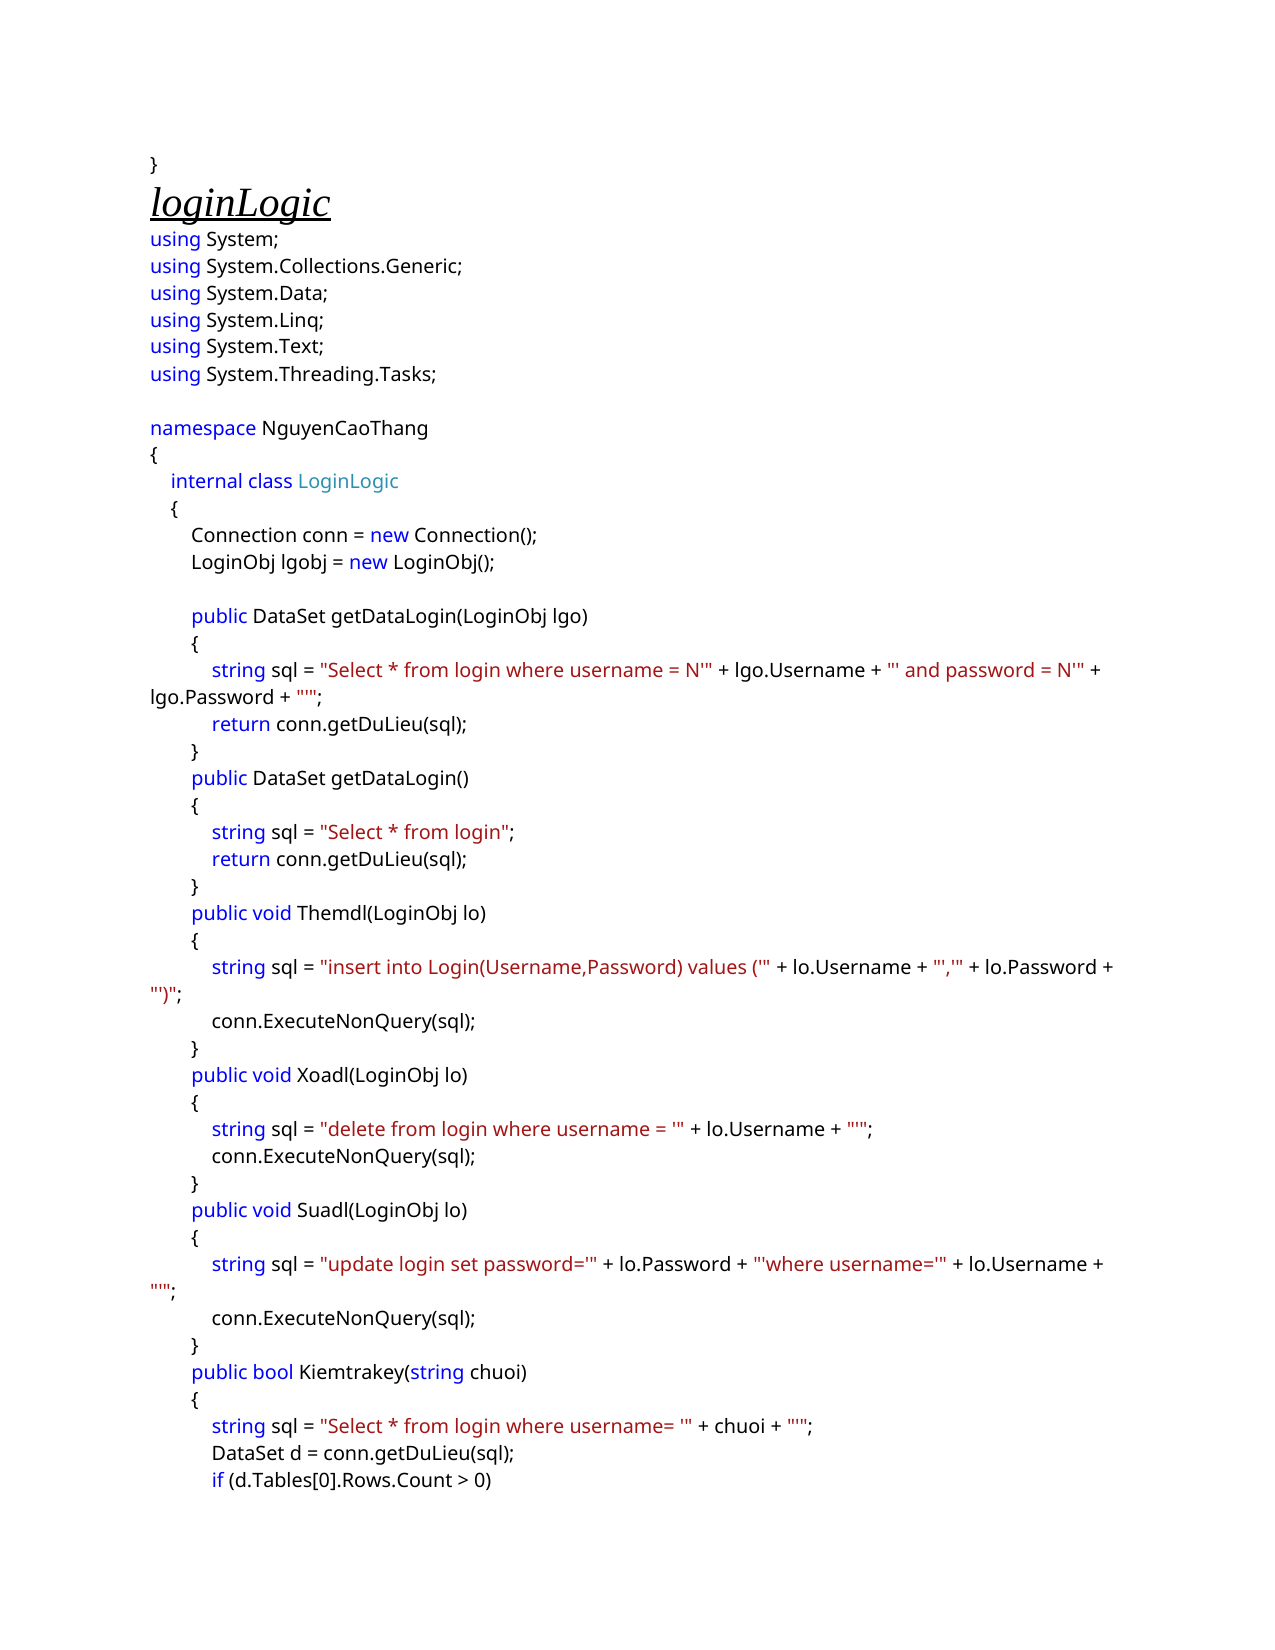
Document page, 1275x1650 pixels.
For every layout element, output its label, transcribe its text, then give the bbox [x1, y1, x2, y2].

text string sql = "delete from login where username = '" + lo.Username + "'"; [150, 1115, 1125, 1142]
text conn.ExecuteNonQuery(sql); [150, 1142, 1125, 1169]
text LoginObj lgobj = new LoginObj(); [150, 549, 1125, 576]
text internal class LoginLogic [150, 468, 1125, 495]
text using System.Linq; [150, 306, 1125, 333]
text namespace NguyenCaoThang [150, 414, 1125, 441]
text { [150, 1223, 1125, 1250]
text if (d.Tables[0].Rows.Count > 0) [150, 1466, 1125, 1493]
text return conn.getDuLieu(sql); [150, 711, 1125, 737]
text string sql = "Select * from login where username= '" + chuoi + "'"; [150, 1412, 1125, 1439]
text { [150, 791, 1125, 818]
text public void Xoadl(LoginObj lo) [150, 1061, 1125, 1088]
text DataSet d = conn.getDuLieu(sql); [150, 1439, 1125, 1466]
text } [150, 150, 1125, 177]
text string sql = "insert into Login(Username,Password) values ('" + lo.Username + "','" + lo.Password + "')"; [150, 953, 1125, 1007]
text } [150, 737, 1125, 764]
text using System.Text; [150, 333, 1125, 360]
text } [150, 872, 1125, 899]
text conn.ExecuteNonQuery(sql); [150, 1304, 1125, 1331]
text loginLogic [150, 177, 1125, 225]
text } [150, 1169, 1125, 1196]
text { [150, 1088, 1125, 1115]
text public bool Kiemtrakey(string chuoi) [150, 1358, 1125, 1385]
text public void Themdl(LoginObj lo) [150, 899, 1125, 926]
text } [150, 1034, 1125, 1061]
text { [150, 495, 1125, 522]
text string sql = "Select * from login"; [150, 818, 1125, 845]
text return conn.getDuLieu(sql); [150, 845, 1125, 872]
text public DataSet getDataLogin(LoginObj lgo) [150, 603, 1125, 629]
text public void Suadl(LoginObj lo) [150, 1196, 1125, 1223]
text { [150, 926, 1125, 953]
text string sql = "update login set password='" + lo.Password + "'where username='" + lo.Username + "'"; [150, 1250, 1125, 1304]
text using System; [150, 225, 1125, 252]
text string sql = "Select * from login where username = N'" + lgo.Username + "' and password = N'" + lgo.Password + "'"; [150, 657, 1125, 711]
text using System.Collections.Generic; [150, 252, 1125, 279]
text { [150, 1385, 1125, 1412]
text public DataSet getDataLogin() [150, 764, 1125, 791]
text { [150, 629, 1125, 657]
text { [150, 441, 1125, 468]
text conn.ExecuteNonQuery(sql); [150, 1007, 1125, 1034]
text using System.Threading.Tasks; [150, 360, 1125, 387]
text Connection conn = new Connection(); [150, 522, 1125, 549]
text using System.Data; [150, 279, 1125, 306]
text } [150, 1331, 1125, 1358]
